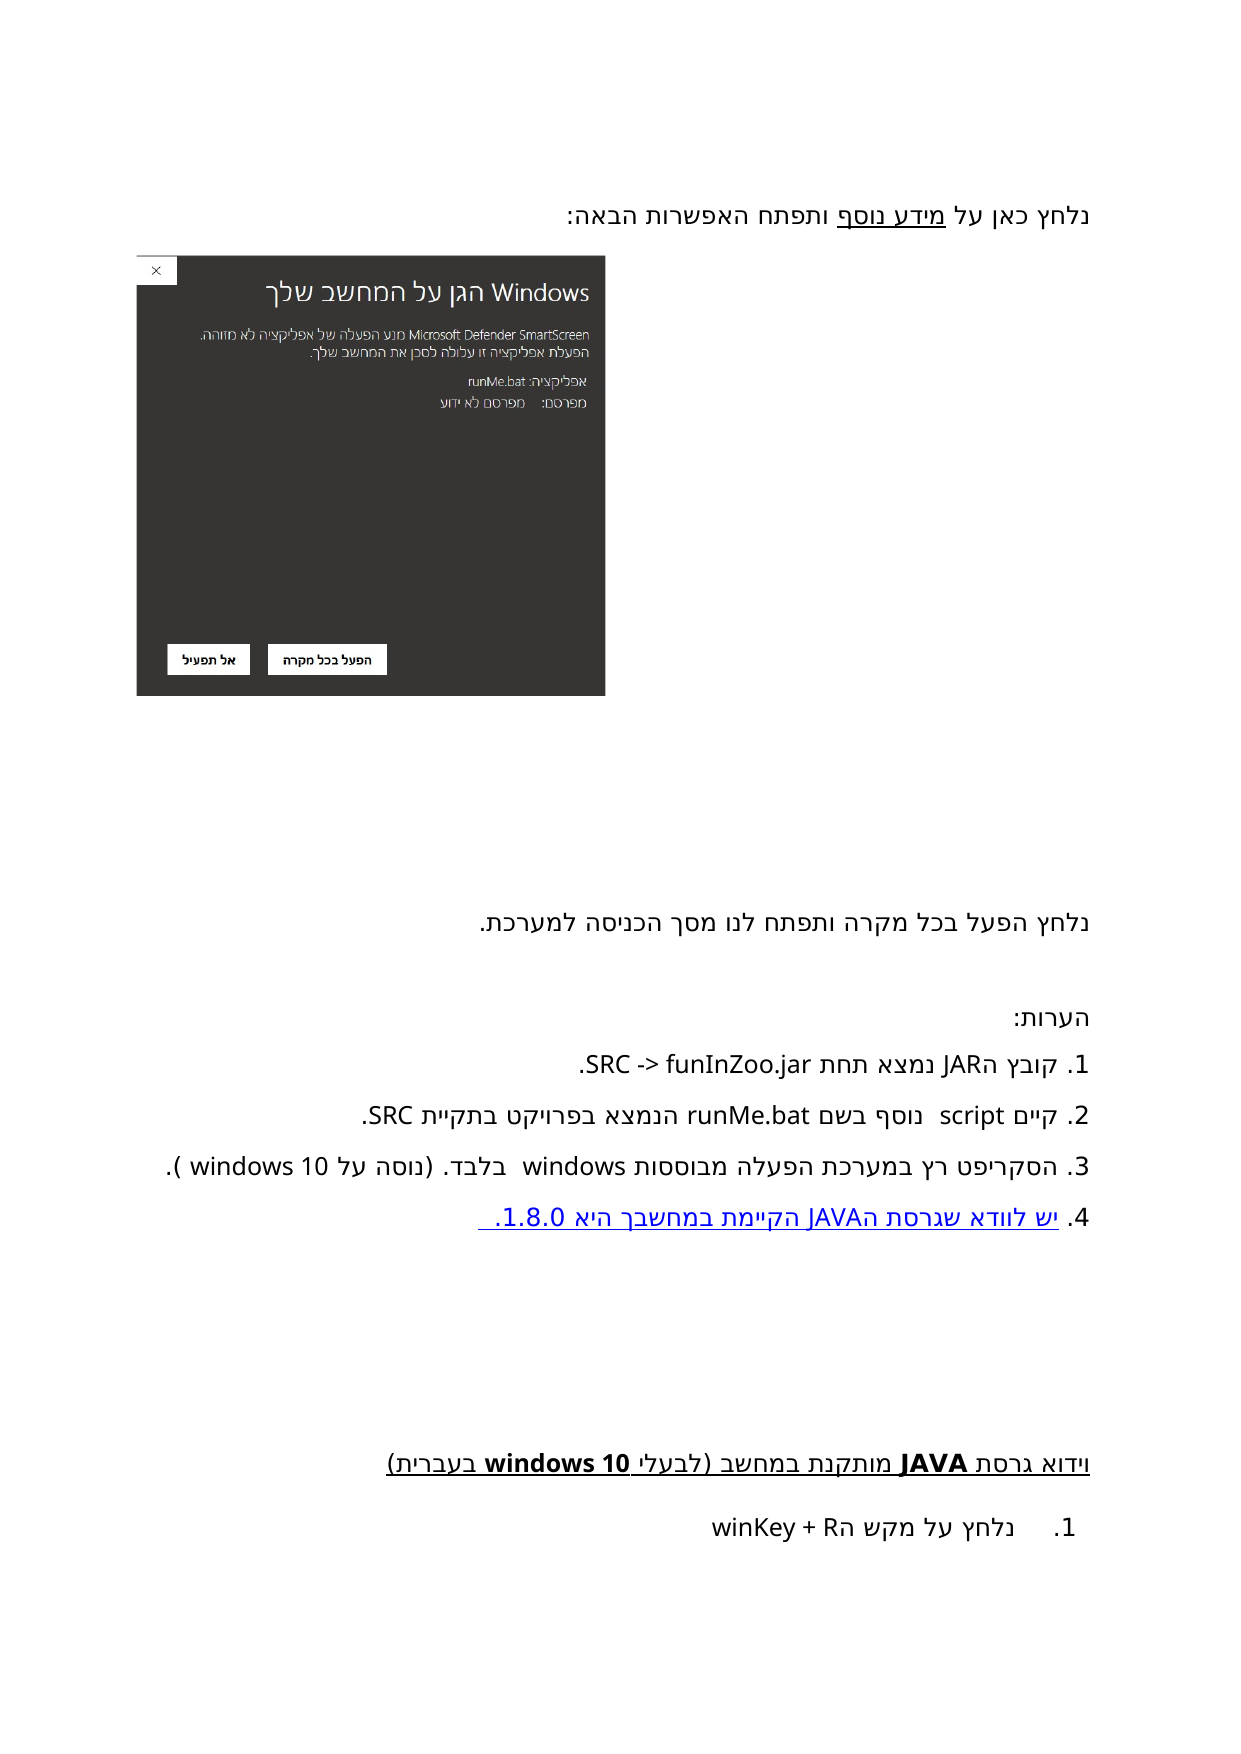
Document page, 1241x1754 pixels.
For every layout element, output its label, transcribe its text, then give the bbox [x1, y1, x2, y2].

text נלחץ הפעל בכל מקרה ותפתח לנו מסך הכניסה למערכת. [150, 908, 1090, 937]
text 3. הסקריפט רץ במערכת הפעלה מבוססות windows בלבד. (נוסה על windows 10 ). [150, 1149, 1090, 1183]
text 4. יש לוודא שגרסת הJAVA הקיימת במחשבך היא 1.8.0. [150, 1200, 1090, 1234]
list נלחץ על מקש הwinKey + R [150, 1509, 1053, 1543]
text 1. קובץ הJAR נמצא תחת SRC -> funInZoo.jar. [150, 1047, 1090, 1081]
text נלחץ כאן על מידע נוסף ותפתח האפשרות הבאה: [150, 201, 1090, 230]
text הערות: [150, 1003, 1090, 1032]
text 2. קיים script נוסף בשם runMe.bat הנמצא בפרויקט בתקיית SRC. [150, 1098, 1090, 1132]
picture [136, 255, 605, 696]
subtitle וידוא גרסת JAVA מותקנת במחשב (לבעלי windows 10 בעברית) [150, 1446, 1090, 1480]
